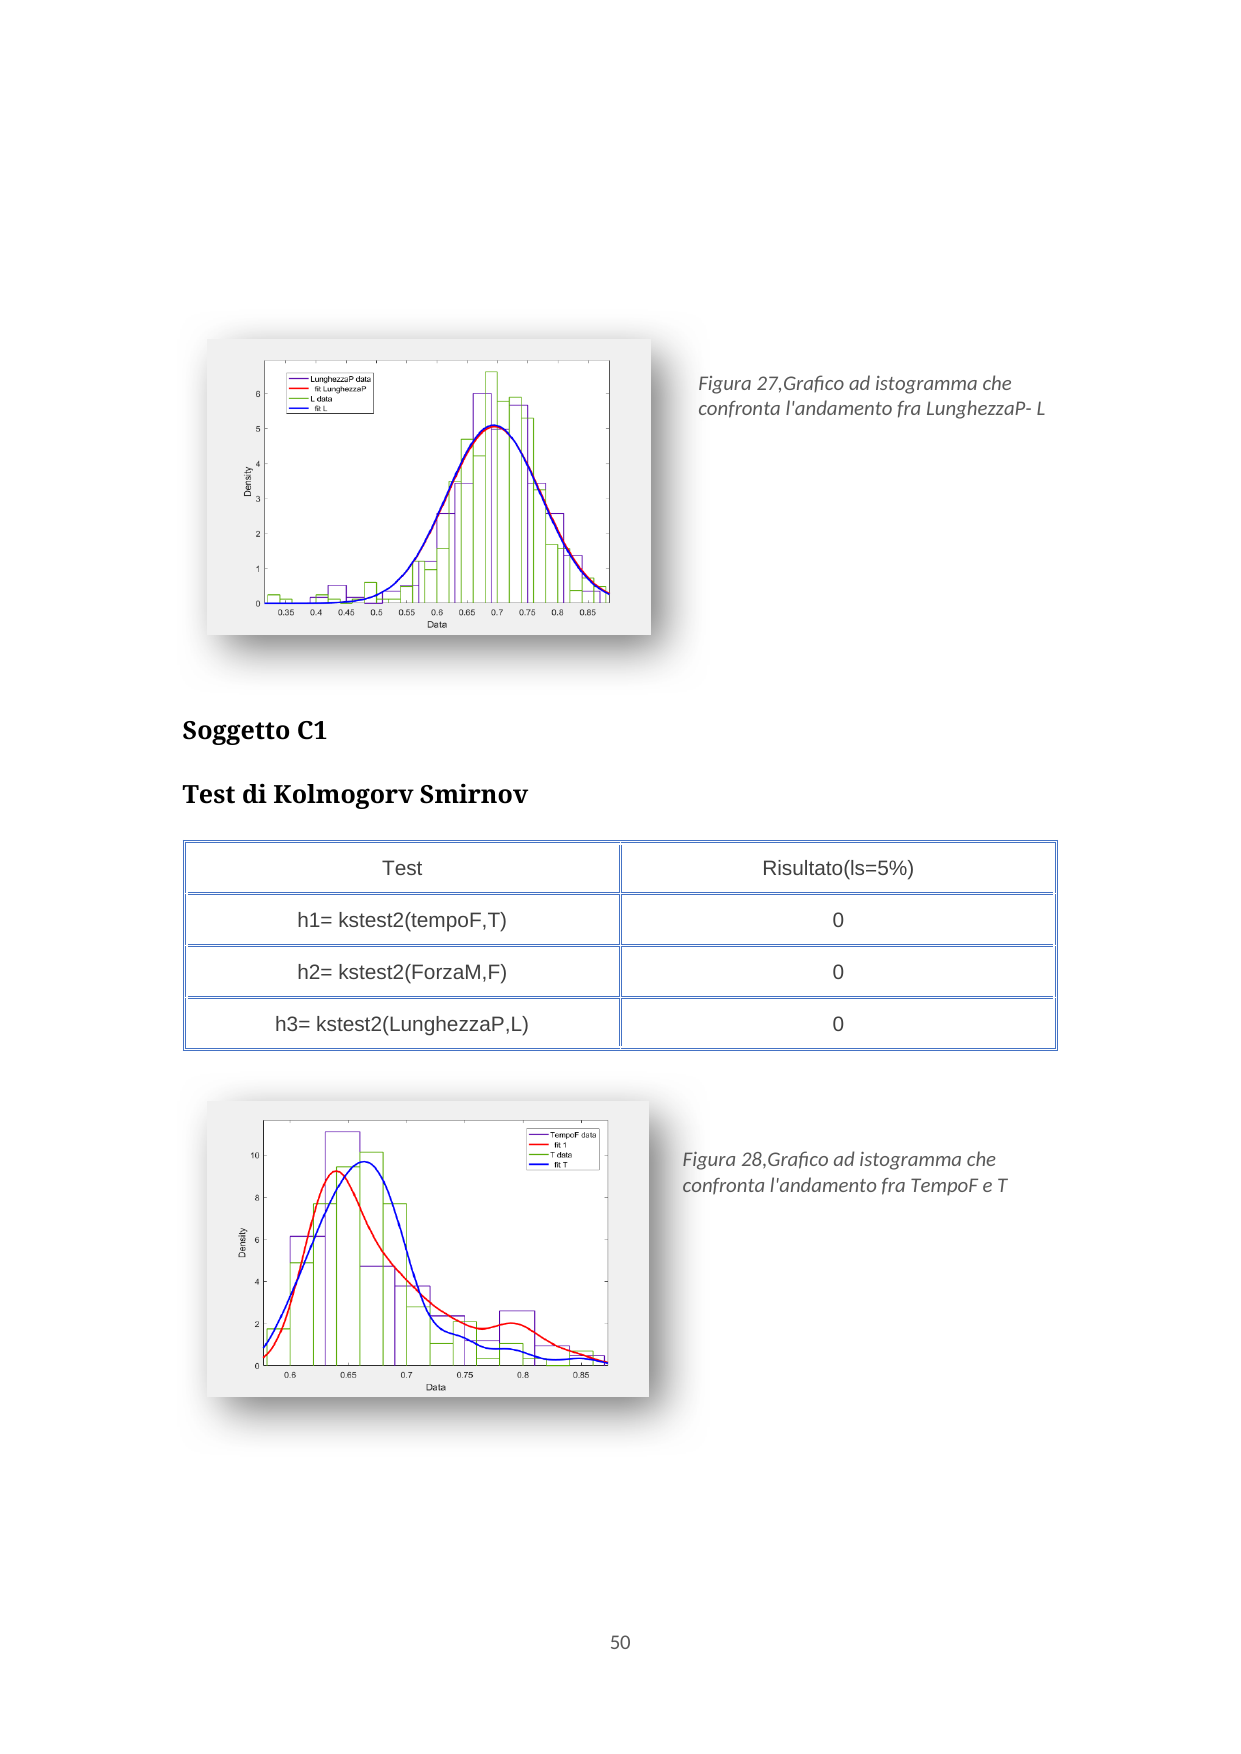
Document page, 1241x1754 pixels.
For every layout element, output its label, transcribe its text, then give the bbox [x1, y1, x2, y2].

table_cell h3= kstest2(LunghezzaP,L) [184, 996, 620, 1048]
table_cell 0 [620, 996, 1056, 1048]
table_cell h1= kstest2(tempoF,T) [186, 892, 619, 944]
table_cell 0 [620, 944, 1056, 996]
table_cell h2= kstest2(ForzaM,F) [184, 944, 620, 996]
table_cell 0 [622, 892, 1055, 944]
table_header Risultato(ls=5%) [620, 843, 1055, 892]
picture [207, 339, 651, 635]
picture [207, 1101, 649, 1397]
text Soggetto C1 [182, 713, 1058, 747]
text Test di Kolmogorv Smirnov [182, 776, 1058, 810]
table_header Test [186, 843, 620, 892]
